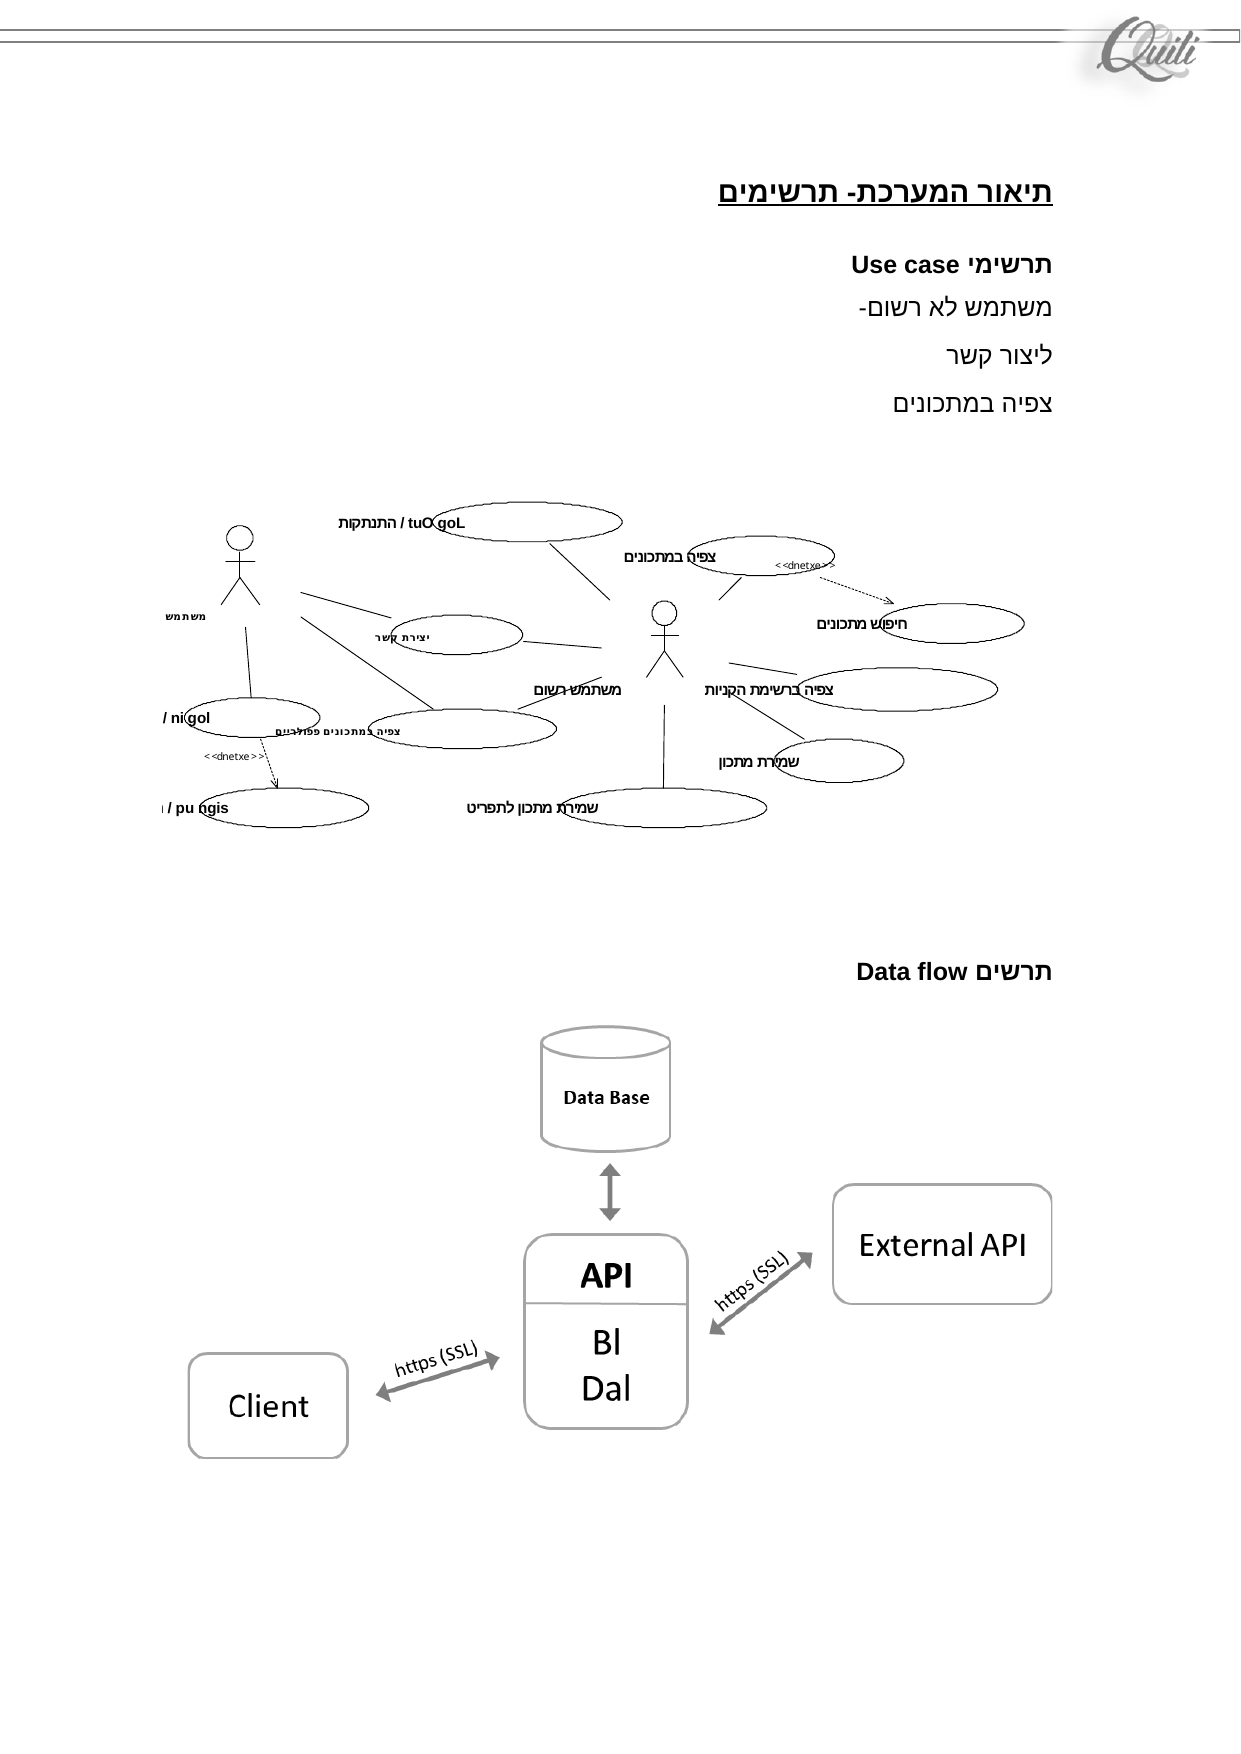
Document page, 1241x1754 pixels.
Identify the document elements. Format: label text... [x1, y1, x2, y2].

picture [187, 1025, 1053, 1459]
picture [1067, 0, 1241, 111]
text צפיה במתכונים [187, 389, 1053, 418]
text תרשים Data flow [187, 957, 1053, 986]
text משתמש לא רשום- [187, 293, 1053, 322]
text ליצור קשר [187, 341, 1053, 370]
text תרשימי Use case [187, 250, 1053, 279]
text תיאור המערכת- תרשימים [187, 175, 1053, 208]
